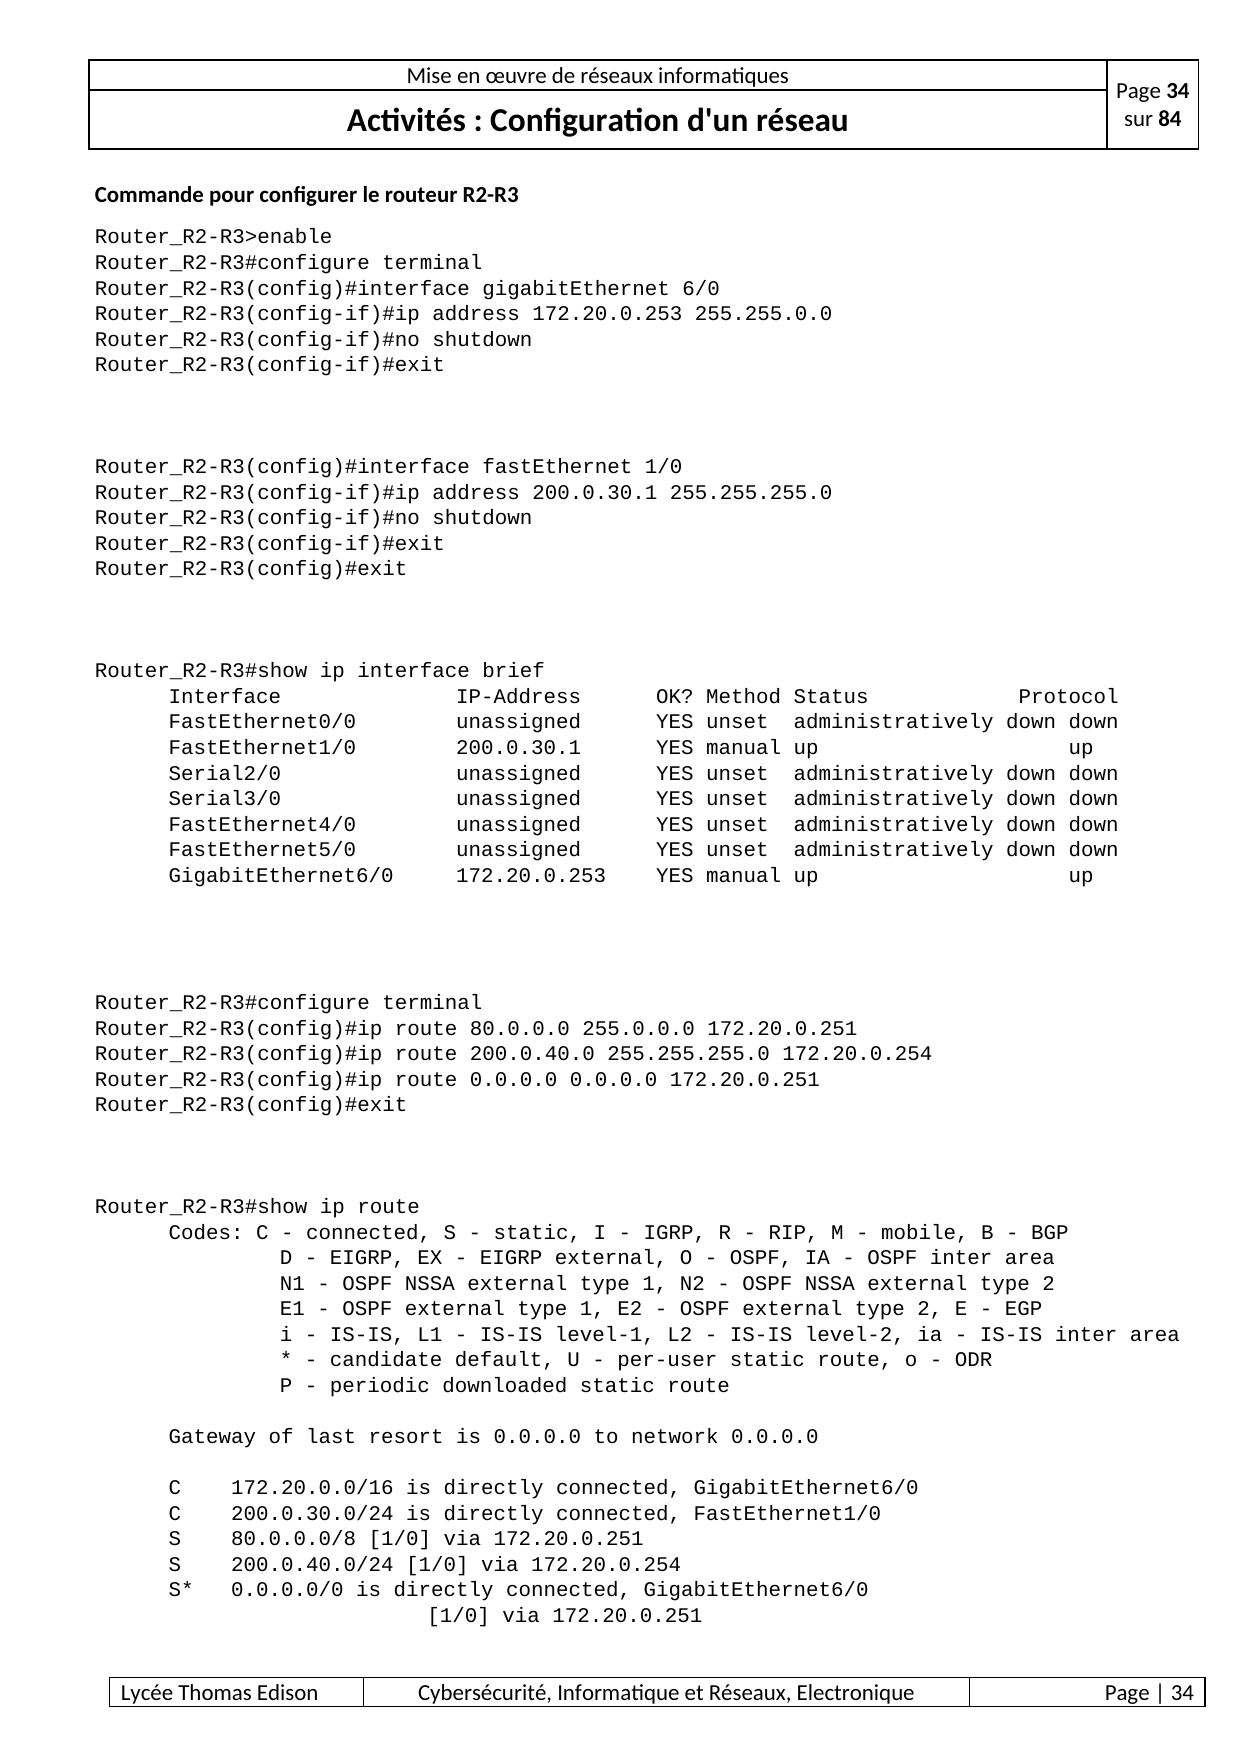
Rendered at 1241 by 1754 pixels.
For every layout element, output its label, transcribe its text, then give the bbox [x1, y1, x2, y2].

text Commande pour configurer le routeur R2-R3 [94, 180, 1193, 208]
text Interface IP-Address OK? Method Status Protocol [94, 686, 1193, 709]
text S 200.0.40.0/24 [1/0] via 172.20.0.254 [94, 1554, 1193, 1577]
text FastEthernet4/0 unassigned YES unset administratively down down [94, 813, 1193, 837]
text Router_R2-R3#configure terminal [94, 252, 1193, 276]
text Router_R2-R3(config-if)#ip address 200.0.30.1 255.255.255.0 [94, 482, 1193, 505]
text Router_R2-R3(config)#ip route 0.0.0.0 0.0.0.0 172.20.0.251 [94, 1069, 1193, 1092]
text FastEthernet5/0 unassigned YES unset administratively down down [94, 839, 1193, 863]
text S 80.0.0.0/8 [1/0] via 172.20.0.251 [94, 1528, 1193, 1552]
text i - IS-IS, L1 - IS-IS level-1, L2 - IS-IS level-2, ia - IS-IS inter area [94, 1324, 1193, 1348]
text Router_R2-R3(config-if)#ip address 172.20.0.253 255.255.0.0 [94, 303, 1193, 327]
text S* 0.0.0.0/0 is directly connected, GigabitEthernet6/0 [94, 1579, 1193, 1603]
text GigabitEthernet6/0 172.20.0.253 YES manual up up [94, 864, 1193, 888]
text Router_R2-R3>enable [94, 227, 1193, 250]
text Codes: C - connected, S - static, I - IGRP, R - RIP, M - mobile, B - BGP [94, 1222, 1193, 1246]
text C 200.0.30.0/24 is directly connected, FastEthernet1/0 [94, 1503, 1193, 1526]
text Serial2/0 unassigned YES unset administratively down down [94, 762, 1193, 786]
text Router_R2-R3#configure terminal [94, 992, 1193, 1016]
text Router_R2-R3(config-if)#exit [94, 533, 1193, 556]
text Router_R2-R3#show ip route [94, 1196, 1193, 1220]
text * - candidate default, U - per-user static route, o - ODR [94, 1349, 1193, 1373]
text Gateway of last resort is 0.0.0.0 to network 0.0.0.0 [94, 1426, 1193, 1450]
text Router_R2-R3(config)#ip route 200.0.40.0 255.255.255.0 172.20.0.254 [94, 1043, 1193, 1067]
text FastEthernet0/0 unassigned YES unset administratively down down [94, 711, 1193, 735]
text Router_R2-R3(config-if)#no shutdown [94, 507, 1193, 531]
text Serial3/0 unassigned YES unset administratively down down [94, 788, 1193, 812]
text Router_R2-R3#show ip interface brief [94, 660, 1193, 684]
text Router_R2-R3(config-if)#exit [94, 354, 1193, 378]
text Router_R2-R3(config)#exit [94, 558, 1193, 582]
text C 172.20.0.0/16 is directly connected, GigabitEthernet6/0 [94, 1477, 1193, 1501]
text Router_R2-R3(config)#exit [94, 1094, 1193, 1118]
text FastEthernet1/0 200.0.30.1 YES manual up up [94, 737, 1193, 761]
text P - periodic downloaded static route [94, 1375, 1193, 1399]
text E1 - OSPF external type 1, E2 - OSPF external type 2, E - EGP [94, 1298, 1193, 1322]
text N1 - OSPF NSSA external type 1, N2 - OSPF NSSA external type 2 [94, 1273, 1193, 1297]
text Router_R2-R3(config)#interface fastEthernet 1/0 [94, 456, 1193, 480]
text Router_R2-R3(config-if)#no shutdown [94, 329, 1193, 352]
text [1/0] via 172.20.0.251 [94, 1605, 1193, 1628]
text D - EIGRP, EX - EIGRP external, O - OSPF, IA - OSPF inter area [94, 1247, 1193, 1271]
text Router_R2-R3(config)#interface gigabitEthernet 6/0 [94, 278, 1193, 301]
text Router_R2-R3(config)#ip route 80.0.0.0 255.0.0.0 172.20.0.251 [94, 1018, 1193, 1041]
